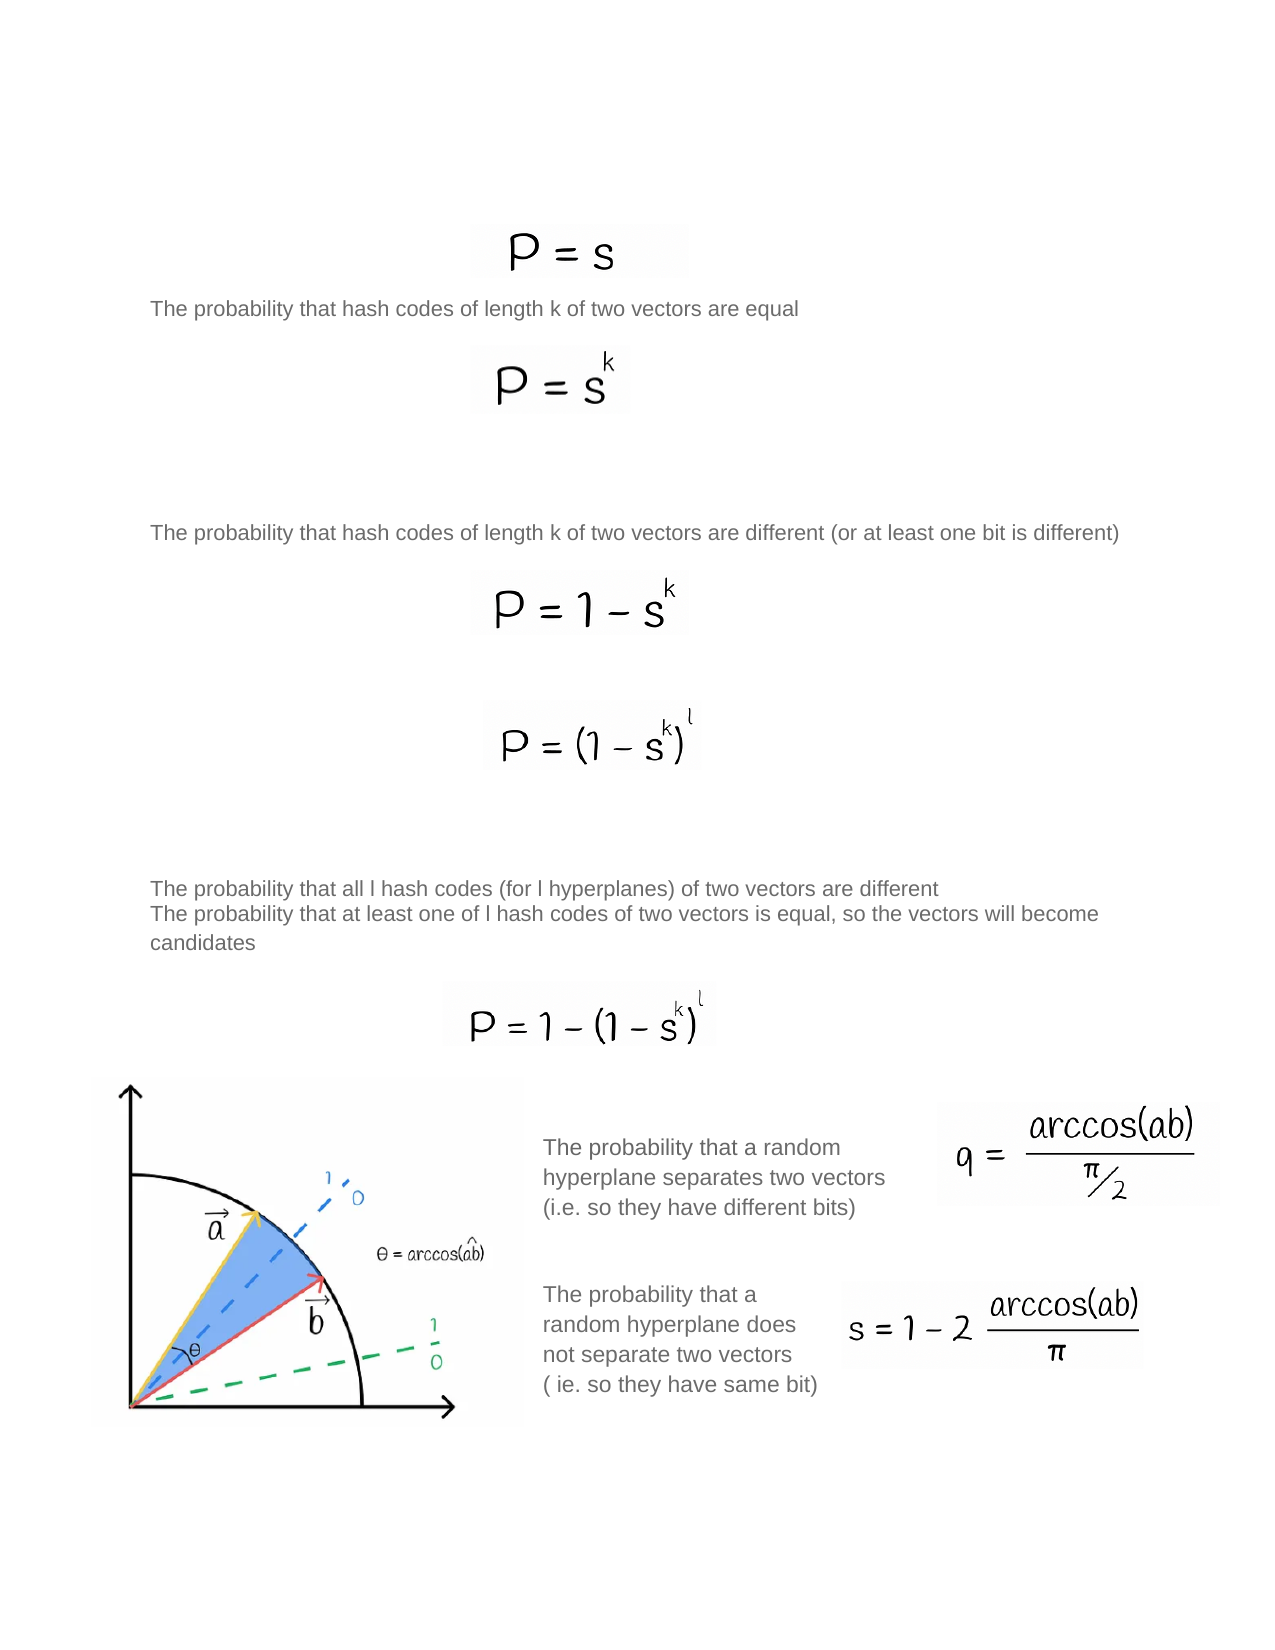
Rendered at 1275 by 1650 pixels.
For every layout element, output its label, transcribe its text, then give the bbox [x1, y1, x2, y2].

picture [470, 570, 689, 635]
picture [90, 1077, 524, 1427]
text The probability that hash codes of length k of two vectors are equal [150, 189, 1125, 321]
picture [841, 1281, 1144, 1369]
picture [936, 1102, 1221, 1206]
picture [442, 981, 717, 1046]
picture [482, 700, 702, 770]
text The probability that a random hyperplane separates two vectors (i.e. so they have different bits) [524, 1134, 1125, 1220]
text The probability that hash codes of length k of two vectors are different (or at least one bit is different) [150, 409, 1125, 545]
picture [470, 345, 631, 414]
text The probability that all l hash codes (for l hyperplanes) of two vectors are different [150, 633, 1125, 901]
picture [470, 224, 689, 278]
text The probability that at least one of l hash codes of two vectors is equal, so the vectors will become candidates [150, 901, 1125, 955]
